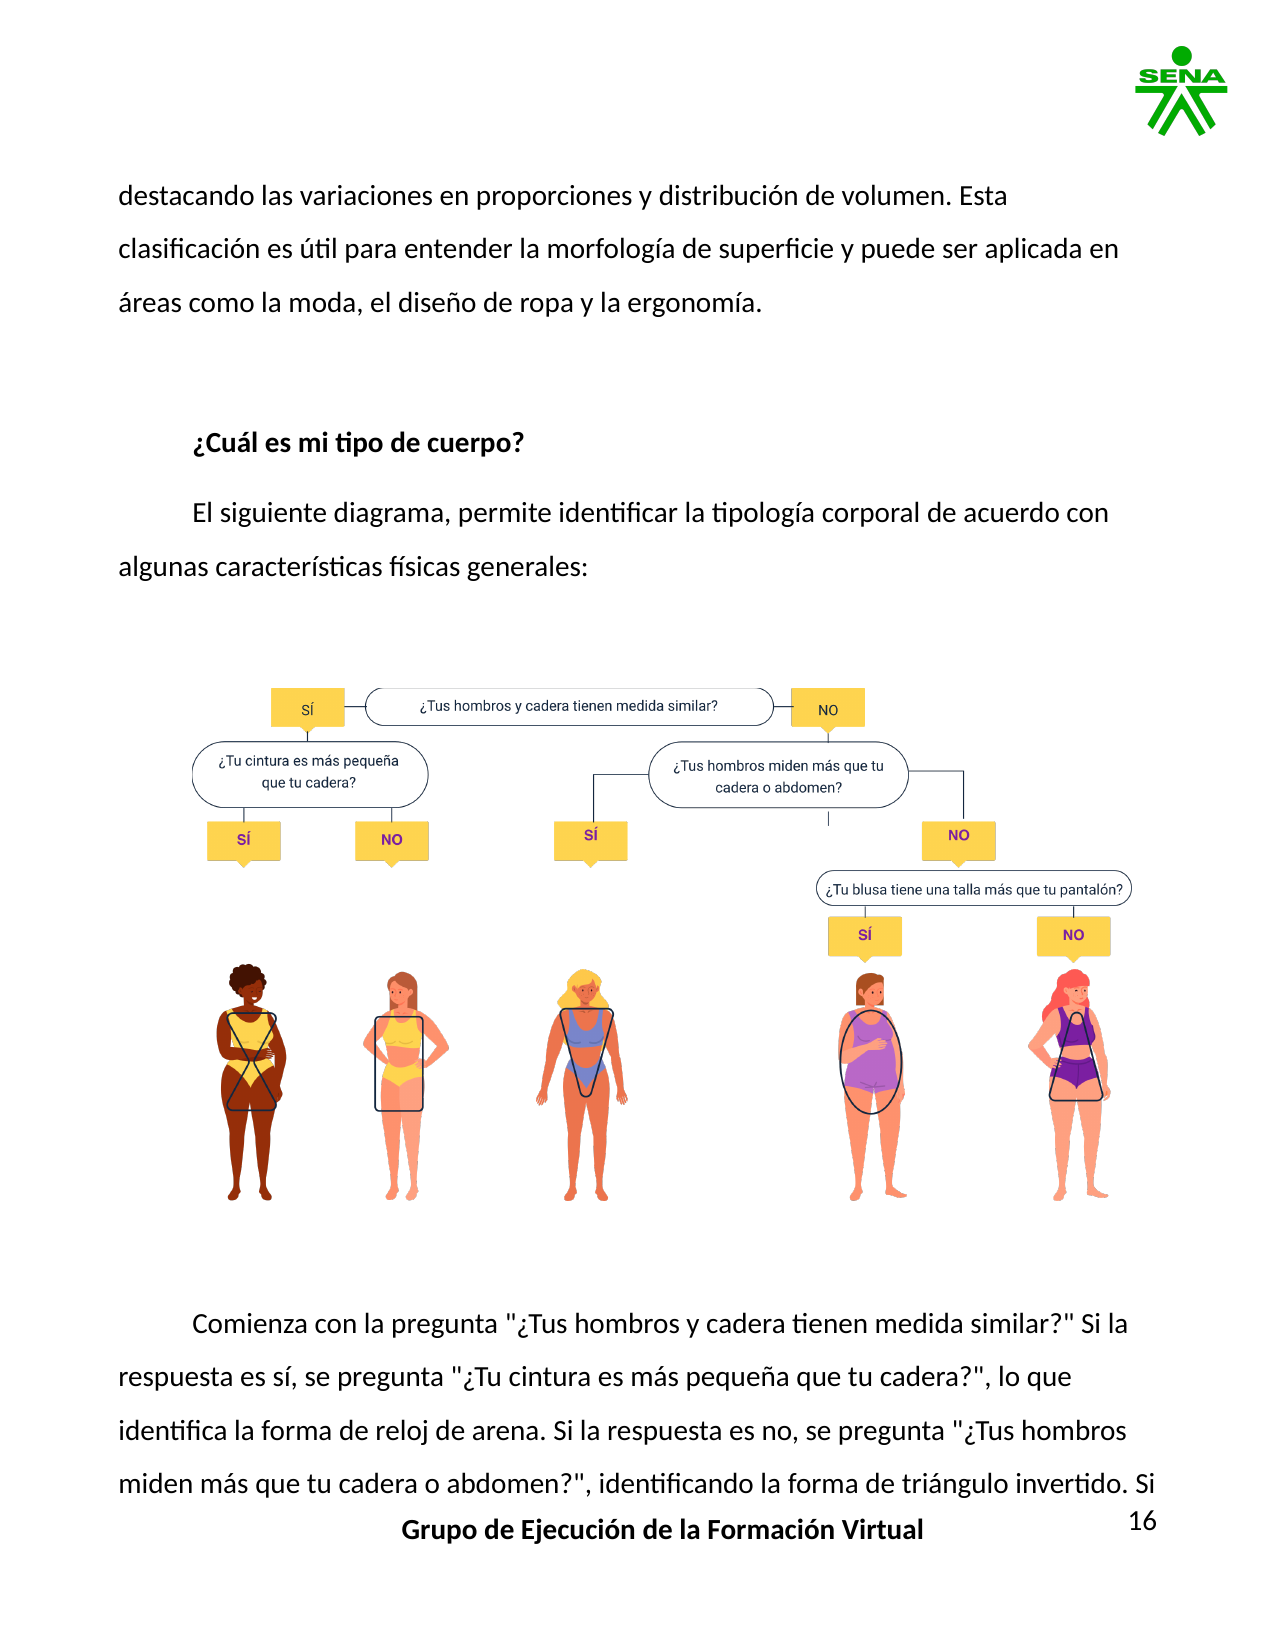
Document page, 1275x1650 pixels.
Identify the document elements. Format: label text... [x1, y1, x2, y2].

text El siguiente diagrama, permite identificar la tipología corporal de acuerdo con algunas características físicas generales: [118, 494, 1157, 583]
picture [1135, 46, 1228, 136]
picture [192, 688, 1132, 1201]
text ¿Cuál es mi tipo de cuerpo? [118, 424, 1157, 460]
